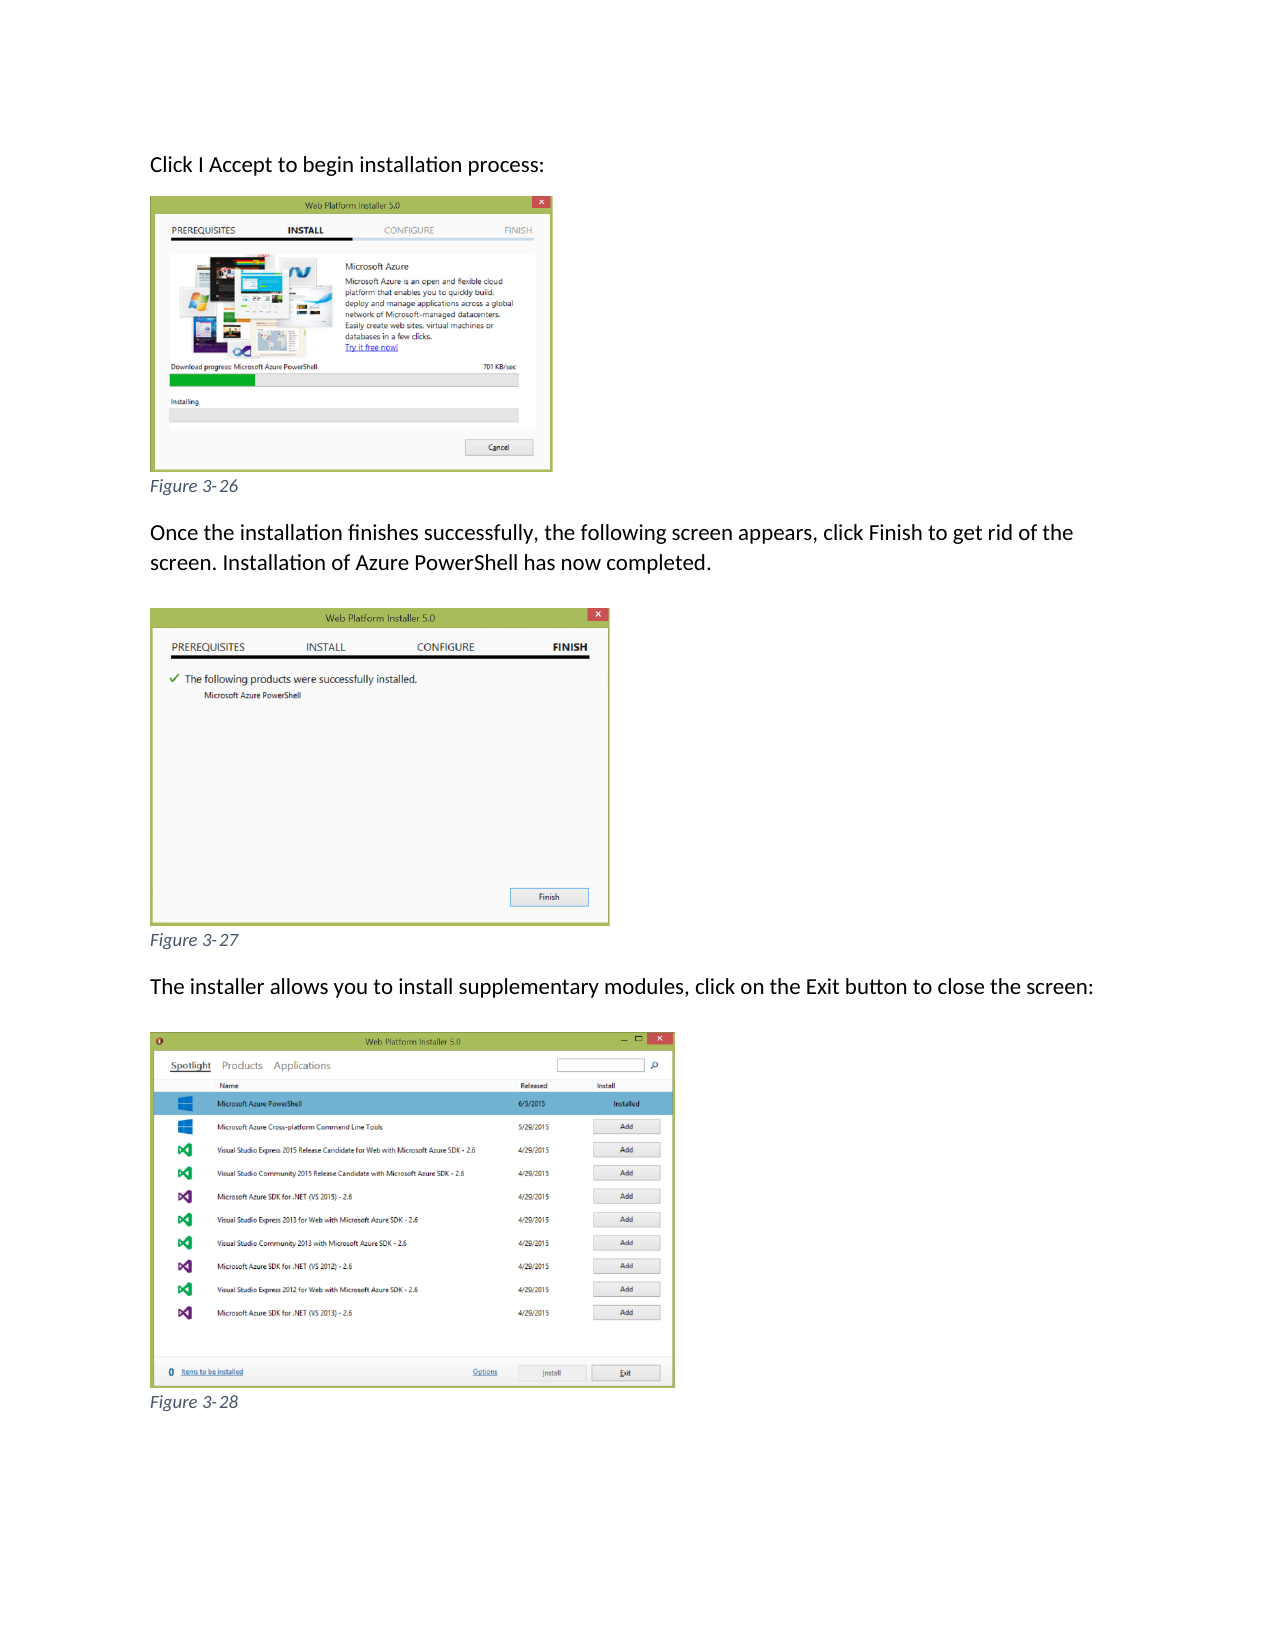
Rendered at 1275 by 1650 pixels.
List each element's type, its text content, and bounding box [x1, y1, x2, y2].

text Figure 3-27 [150, 928, 1125, 951]
text Figure 3-26 [150, 474, 1125, 497]
picture [150, 1032, 675, 1388]
text Click I Accept to begin installation process: [150, 150, 1125, 178]
text Once the installation finishes successfully, the following screen appears, click Finish to get rid of the screen. Installation of Azure PowerShell has now completed. [150, 518, 1125, 926]
text Figure 3-28 [150, 1390, 1125, 1413]
picture [150, 196, 553, 472]
